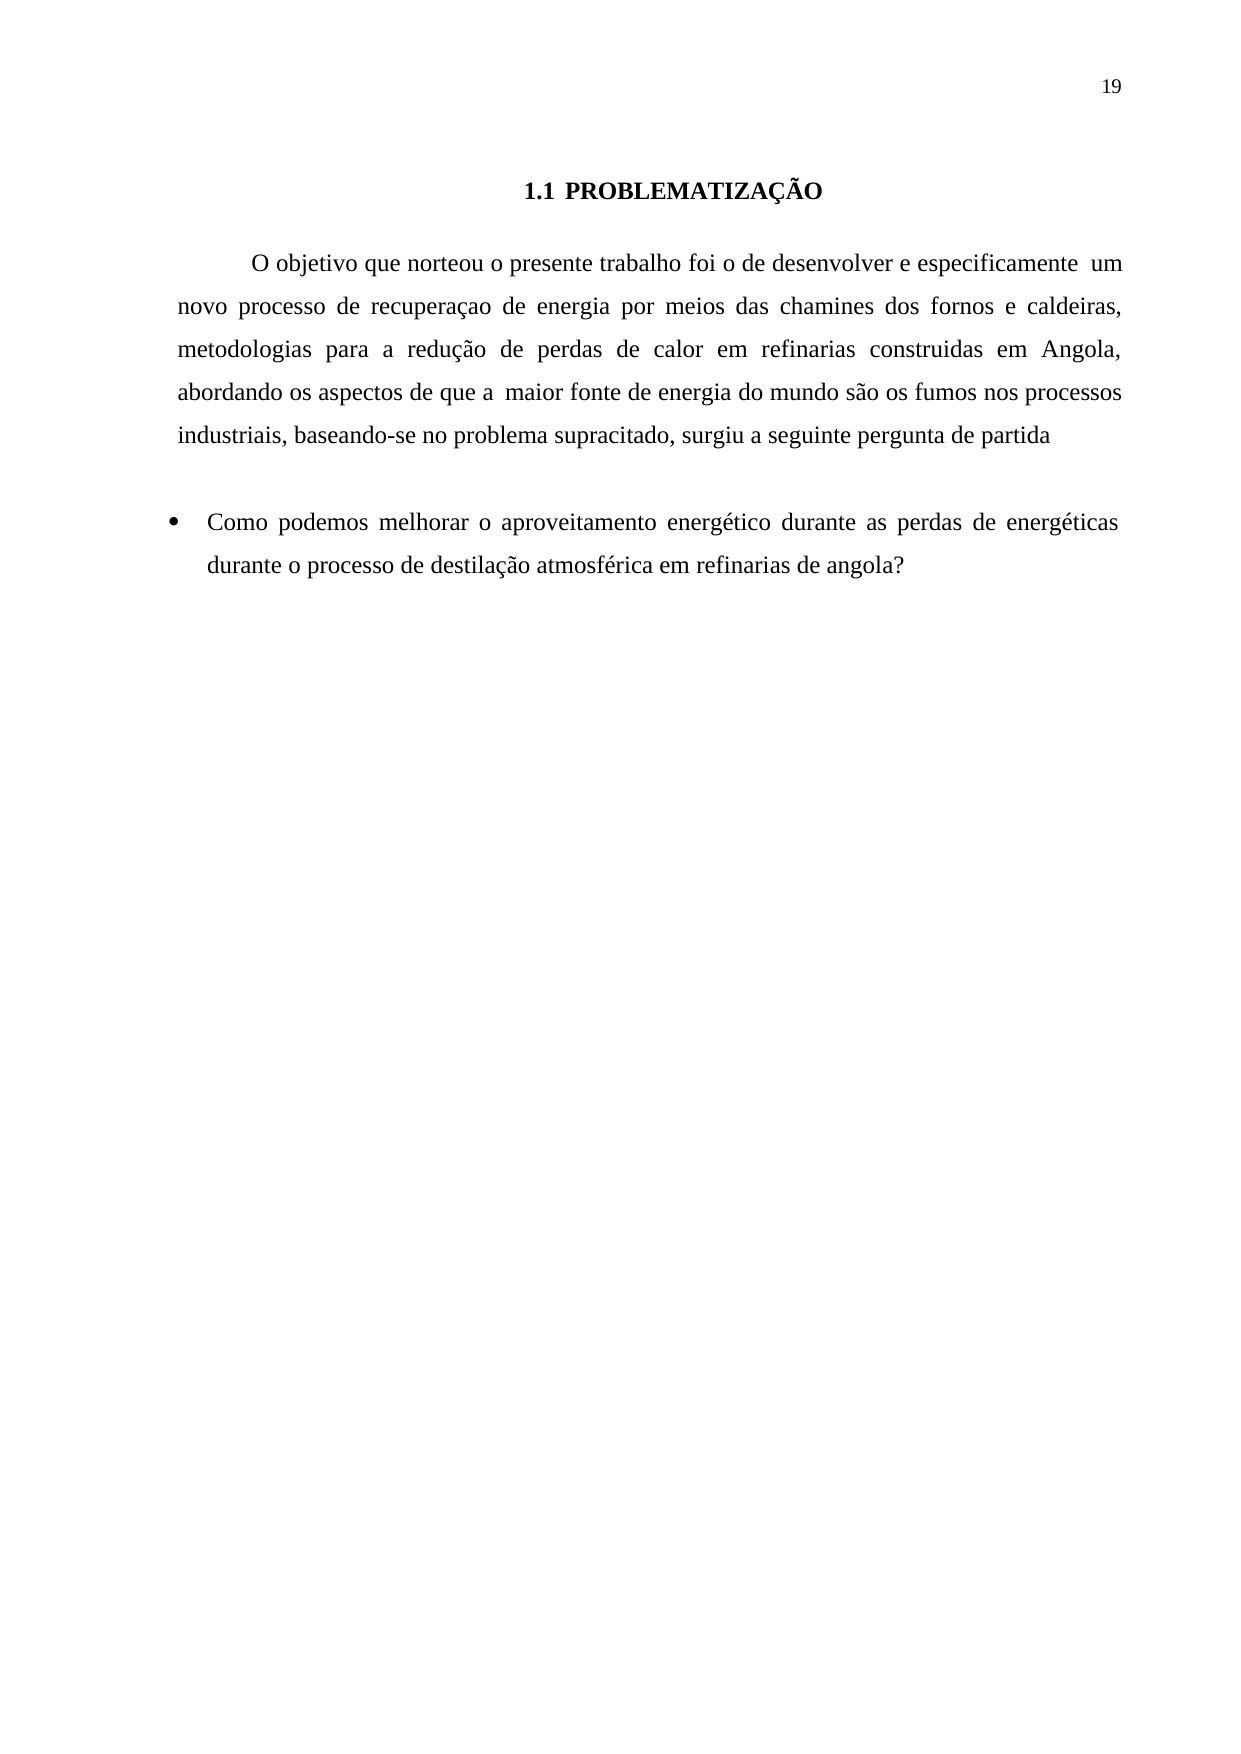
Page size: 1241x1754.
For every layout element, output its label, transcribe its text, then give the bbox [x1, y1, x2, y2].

list Como podemos melhorar o aproveitamento energético durante as perdas de energéticas durante o processo de destilação atmosférica em refinarias de angola? [169, 507, 1122, 578]
text O objetivo que norteou o presente trabalho foi o de desenvolver e especificamente um novo processo de recuperaçao de energia por meios das chamines dos fornos e caldeiras, metodologias para a redução de perdas de calor em refinarias construidas em Angola, abordando os aspectos de que a maior fonte de energia do mundo são os fumos nos processos industriais, baseando-se no problema supracitado, surgiu a seguinte pergunta de partida [177, 248, 1122, 449]
subtitle PROBLEMATIZAÇÃO [177, 176, 1169, 204]
